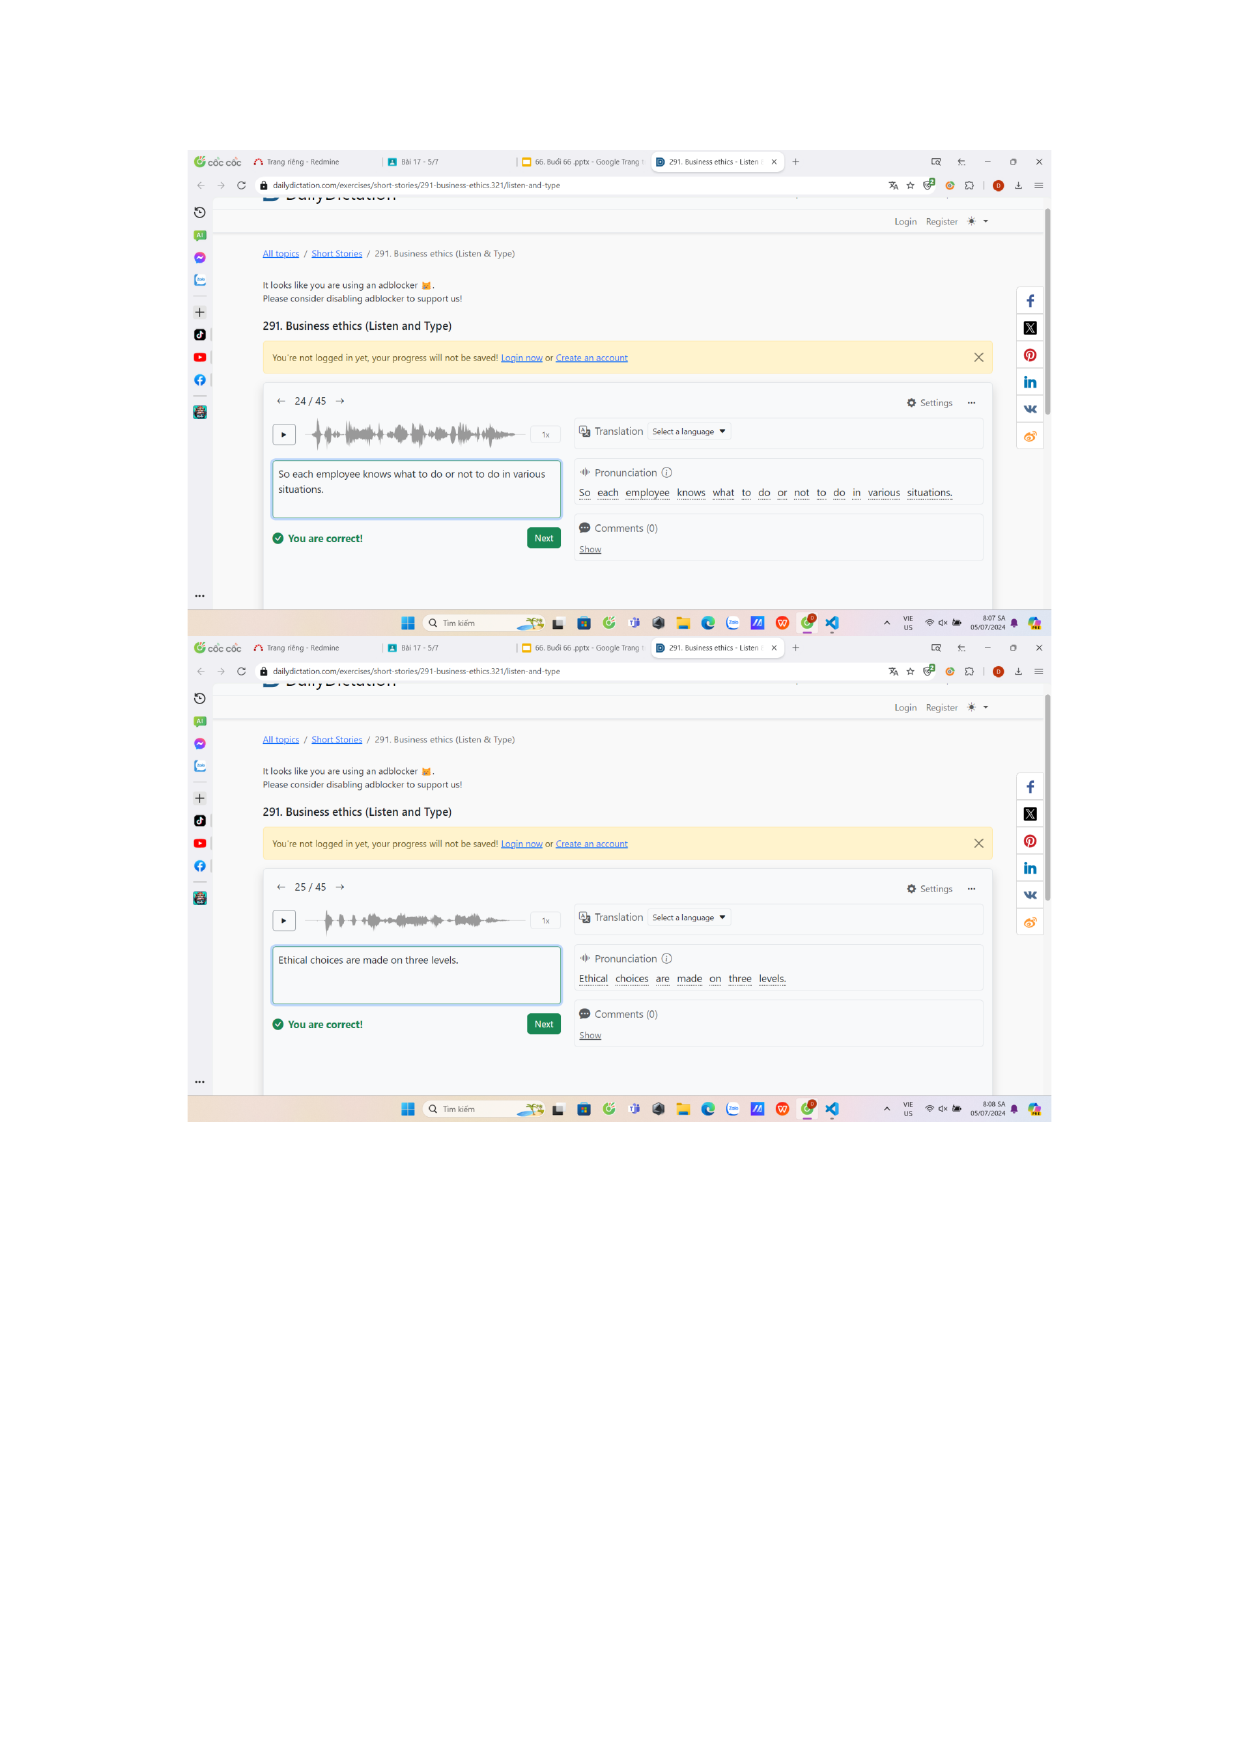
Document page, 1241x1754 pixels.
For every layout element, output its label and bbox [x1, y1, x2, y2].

picture [187, 150, 1052, 1122]
